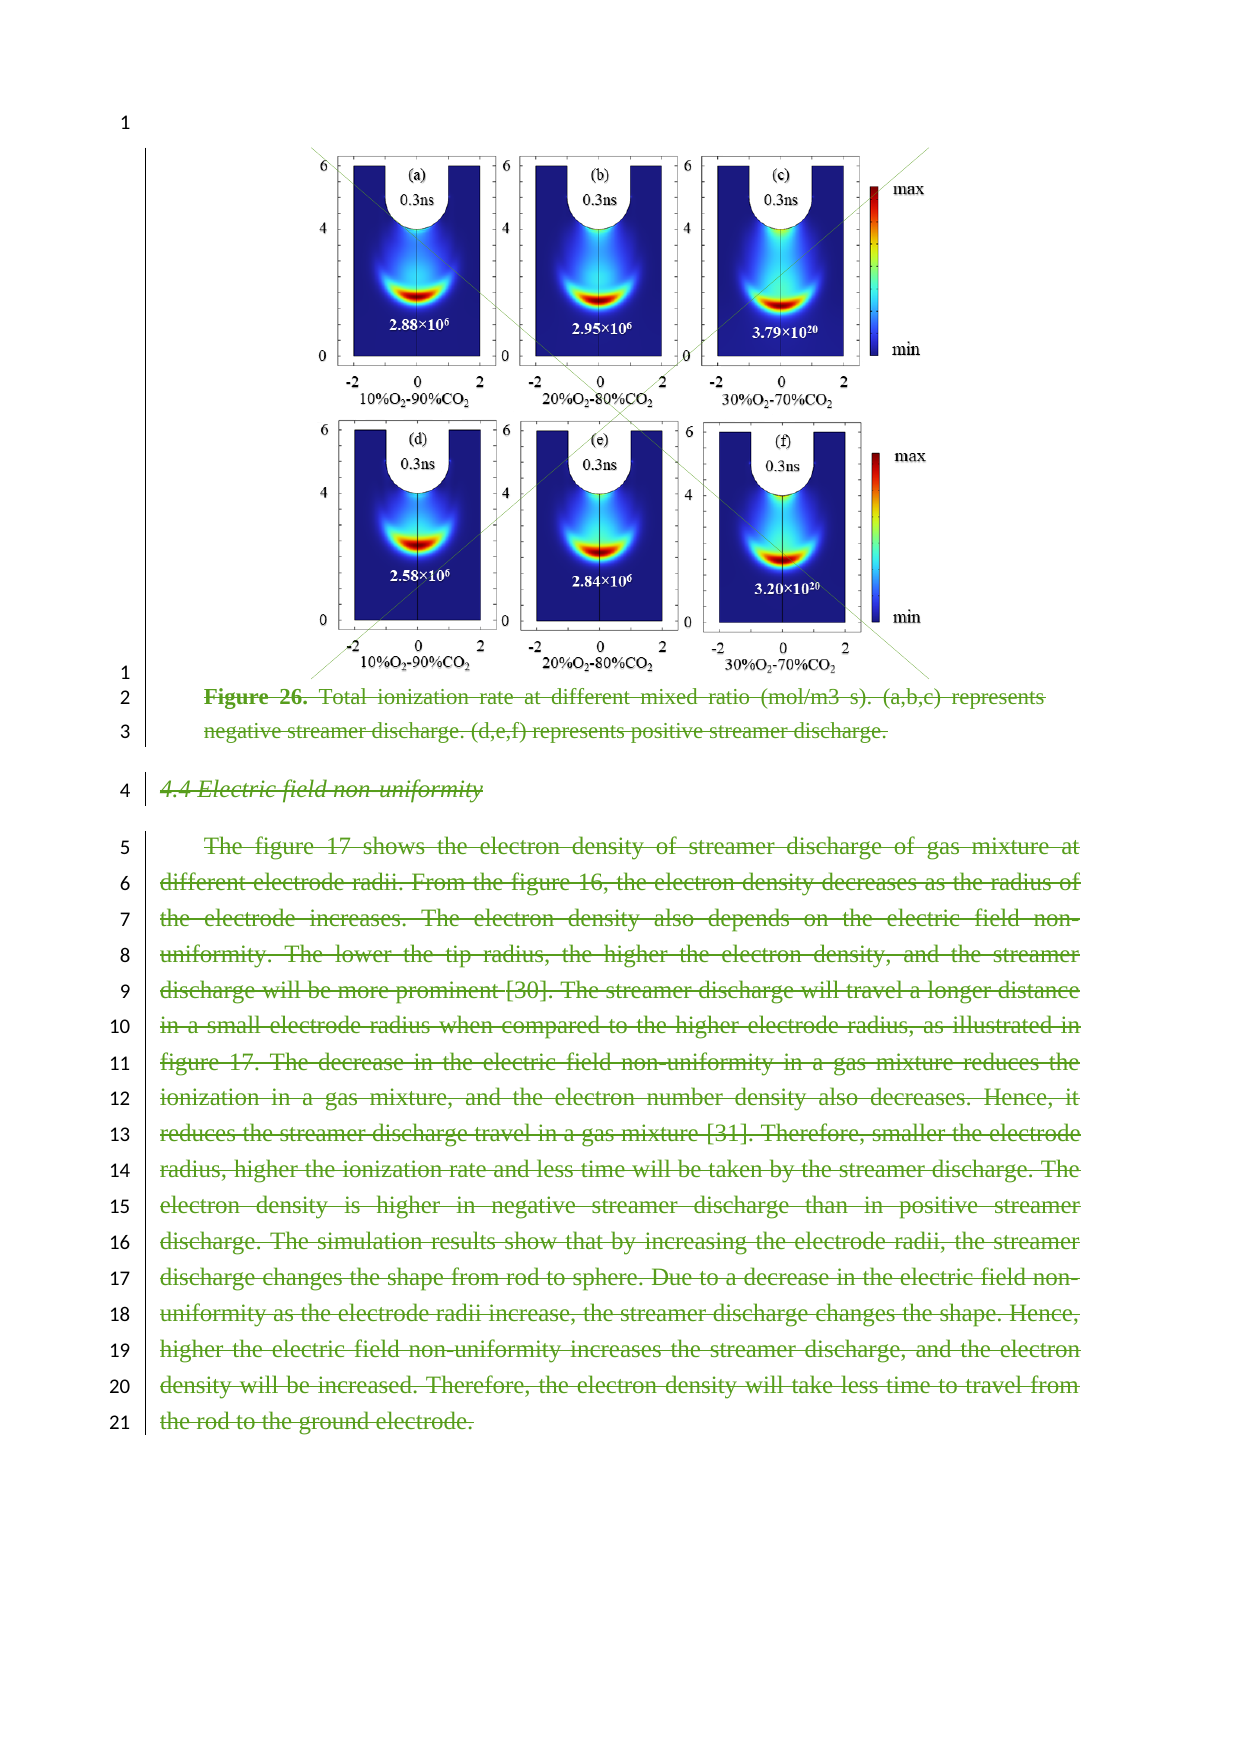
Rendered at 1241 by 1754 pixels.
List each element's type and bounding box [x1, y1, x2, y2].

picture [313, 415, 927, 679]
picture [311, 149, 619, 678]
picture [312, 147, 928, 412]
picture [622, 149, 929, 677]
